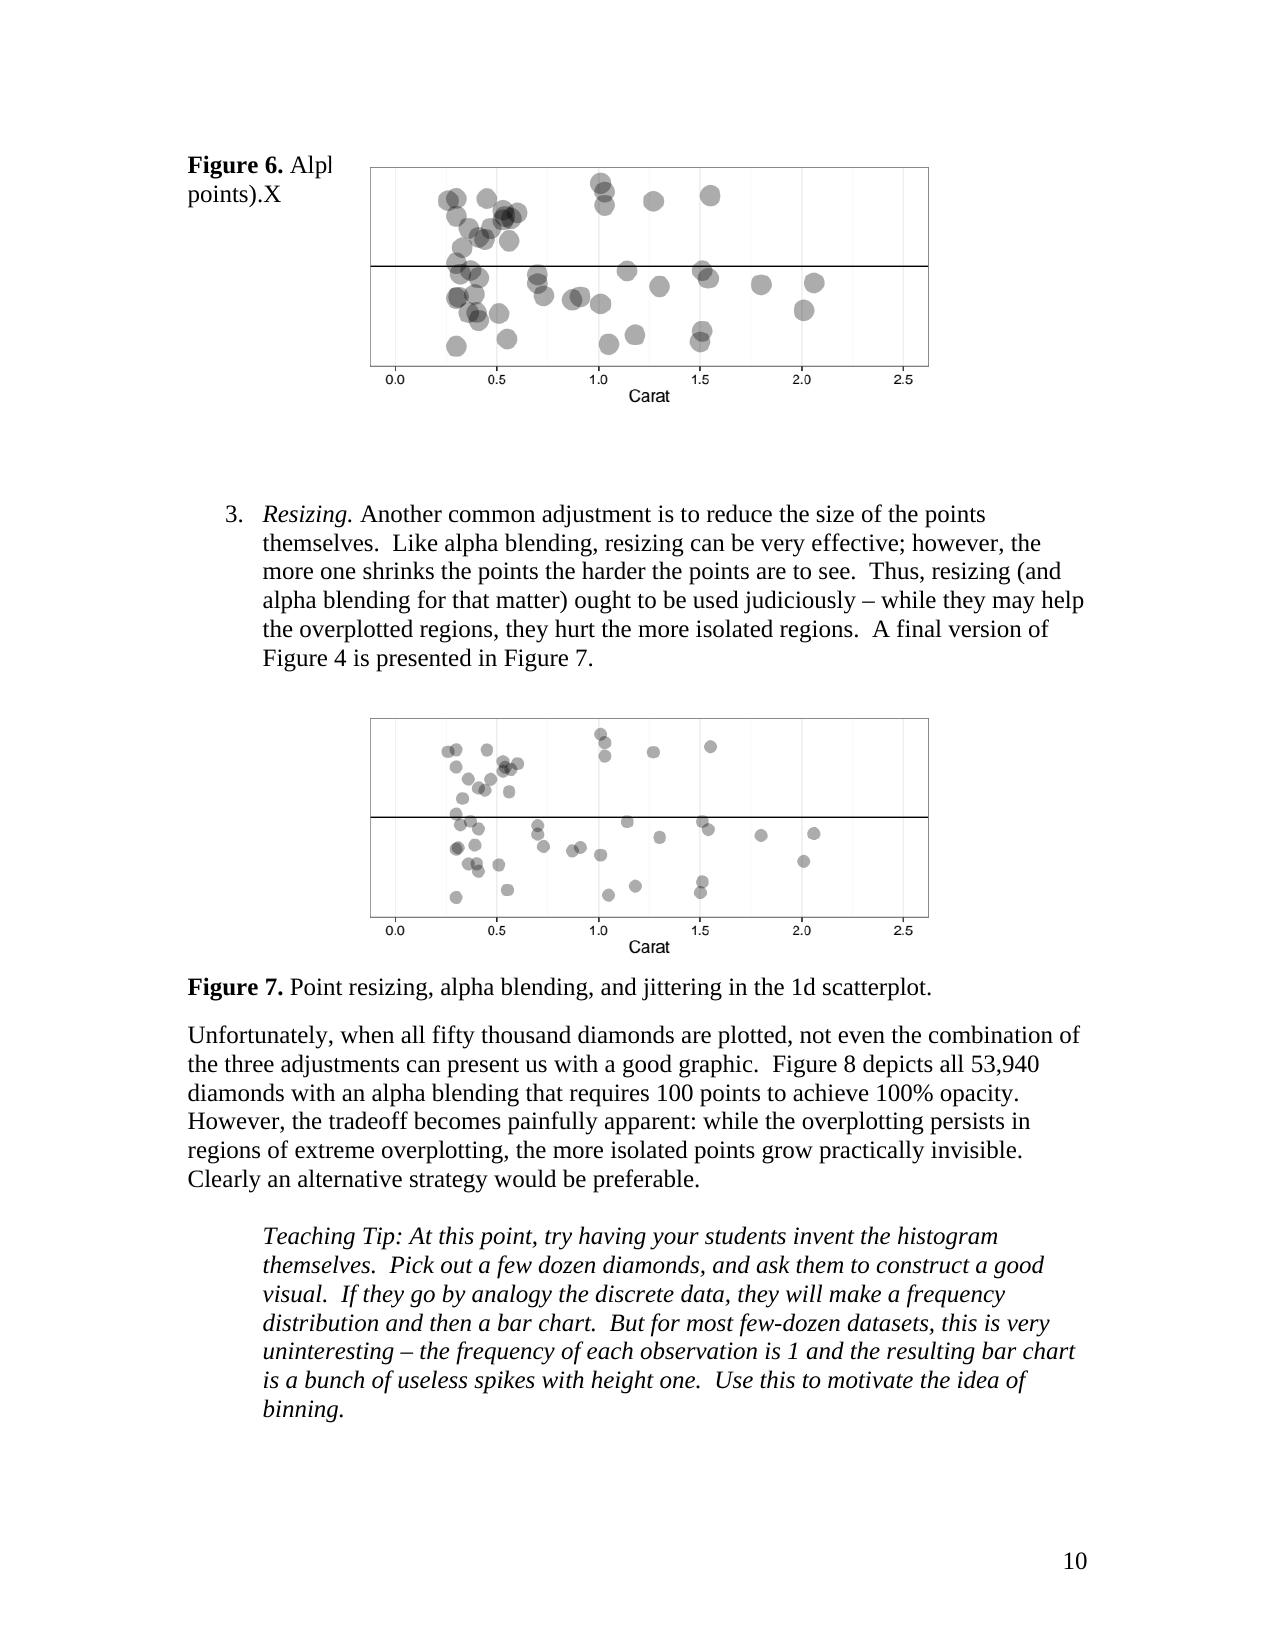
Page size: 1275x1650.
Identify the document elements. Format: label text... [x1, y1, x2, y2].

text Teaching Tip: At this point, try having your students invent the histogram themselves. Pick out a few dozen diamonds, and ask them to construct a good visual. If they go by analogy the discrete data, they will make a frequency distribution and then a bar chart. But for most few-dozen datasets, this is very uninteresting – the frequency of each observation is 1 and the resulting bar chart is a bunch of useless spikes with height one. Use this to motivate the idea of binning. [262, 1221, 1087, 1423]
list Resizing. Another common adjustment is to reduce the size of the points themselves. Like alpha blending, resizing can be very effective; however, the more one shrinks the points the harder the points are to see. Thus, resizing (and alpha blending for that matter) ought to be used judiciously – while they may help the overplotted regions, they hurt the more isolated regions. A final version of Figure 4 is presented in Figure 7. [225, 499, 1087, 671]
text Unfortunately, when all fifty thousand diamonds are plotted, not even the combination of the three adjustments can present us with a good graphic. Figure 8 depicts all 53,940 diamonds with an alpha blending that requires 100 points to achieve 100% opacity. However, the tradeoff becomes painfully apparent: while the overplotting persists in regions of extreme overplotting, the more isolated points grow practically invisible. Clearly an alternative strategy would be preferable. [187, 991, 1087, 1193]
